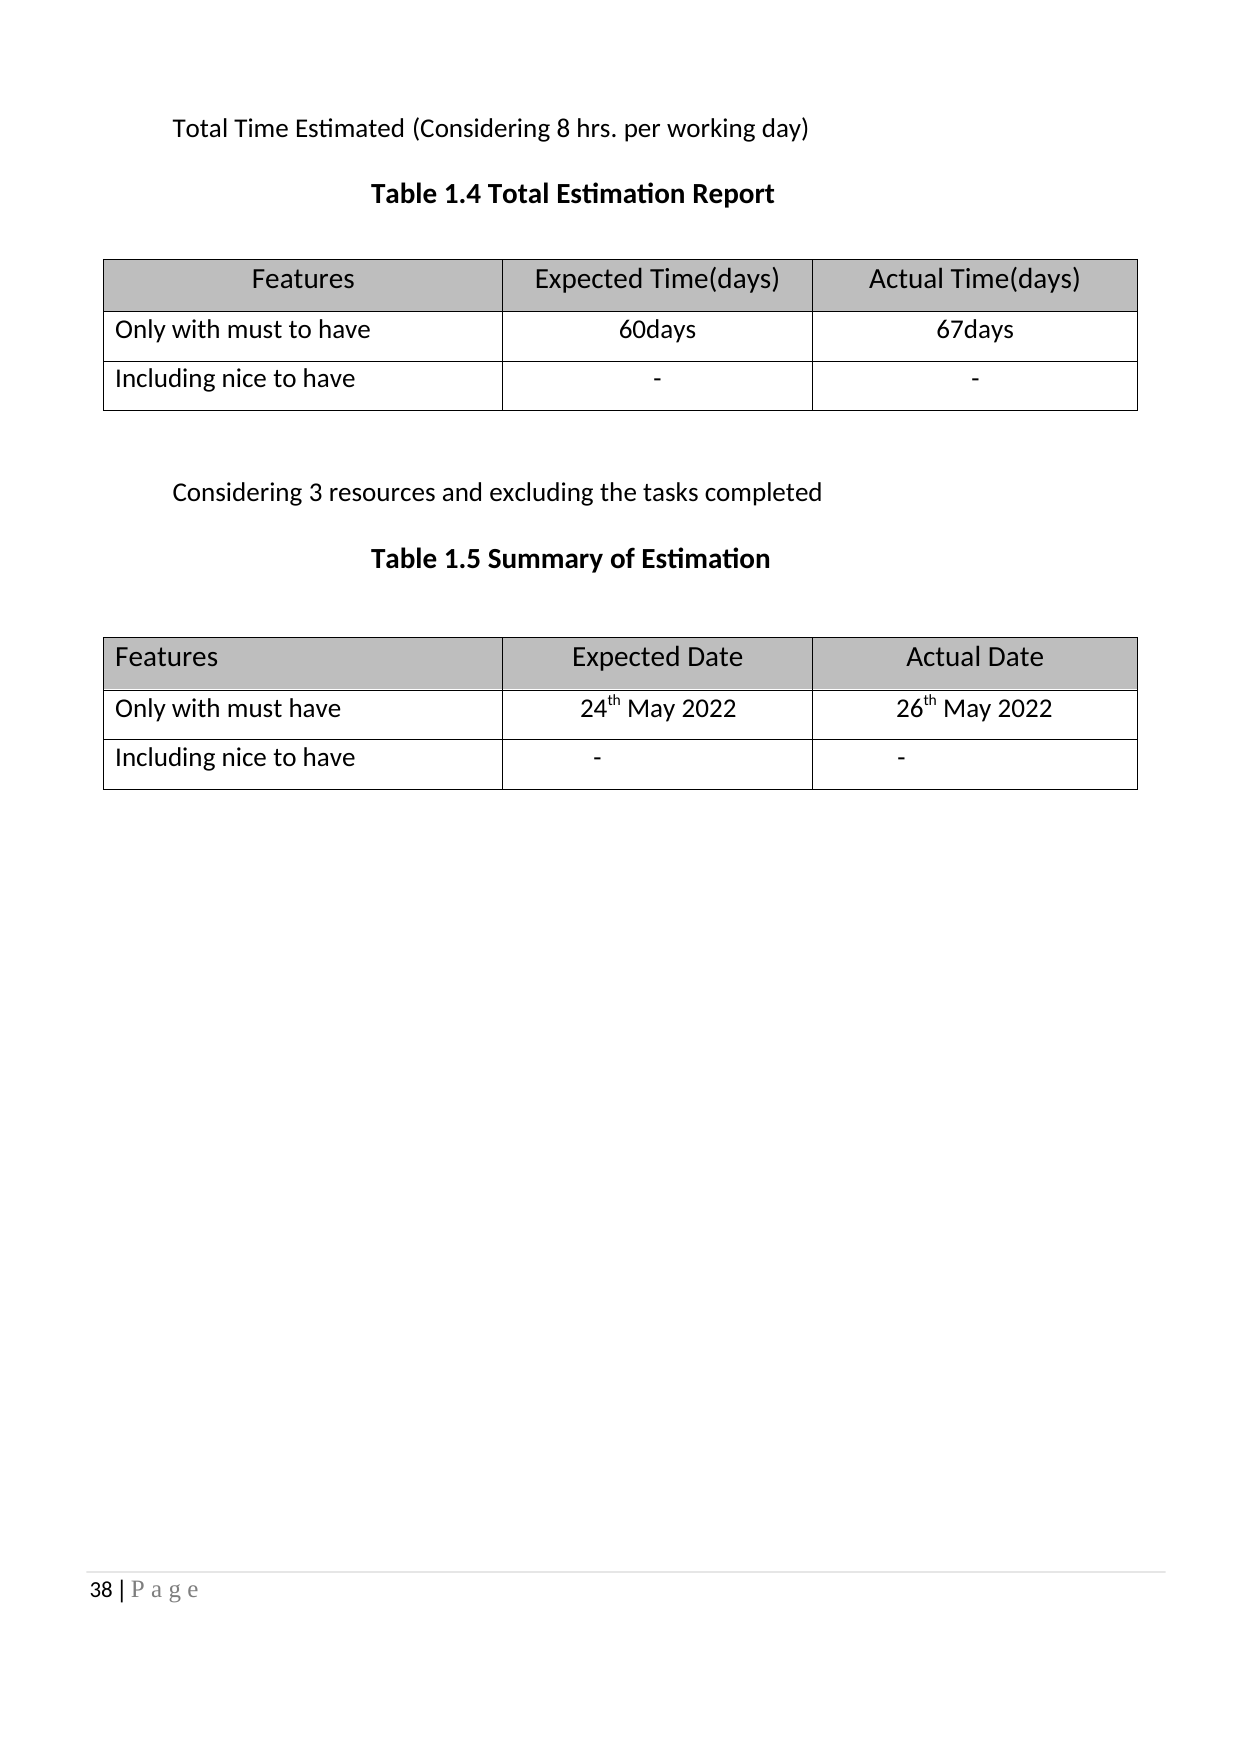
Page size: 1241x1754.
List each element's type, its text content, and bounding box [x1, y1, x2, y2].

table_cell - [813, 740, 1137, 789]
text Considering 3 resources and excluding the tasks completed [172, 475, 1186, 508]
table_cell 60days [503, 312, 812, 361]
table_cell 26th May 2022 [813, 691, 1137, 739]
table_header Features [104, 260, 502, 311]
table_cell Only with must have [104, 691, 502, 739]
table_cell 24th May 2022 [503, 691, 812, 739]
table_cell Including nice to have [104, 740, 502, 789]
table_header Actual Time(days) [813, 260, 1137, 311]
subtitle Table 1.4 Total Estimation Report [309, 175, 1186, 211]
table_header Features [104, 638, 502, 689]
table_cell - [503, 362, 812, 410]
text Total Time Estimated (Considering 8 hrs. per working day) [172, 111, 1186, 144]
table_header Actual Date [813, 638, 1137, 689]
table_cell - [503, 740, 812, 789]
table_cell - [813, 362, 1137, 410]
table_cell 67days [813, 312, 1137, 361]
table_cell Including nice to have [104, 362, 502, 410]
table_header Expected Time(days) [503, 260, 812, 311]
text Table 1.5 Summary of Estimation [84, 540, 1186, 575]
table_header Expected Date [503, 638, 812, 689]
table_cell Only with must to have [104, 312, 502, 361]
